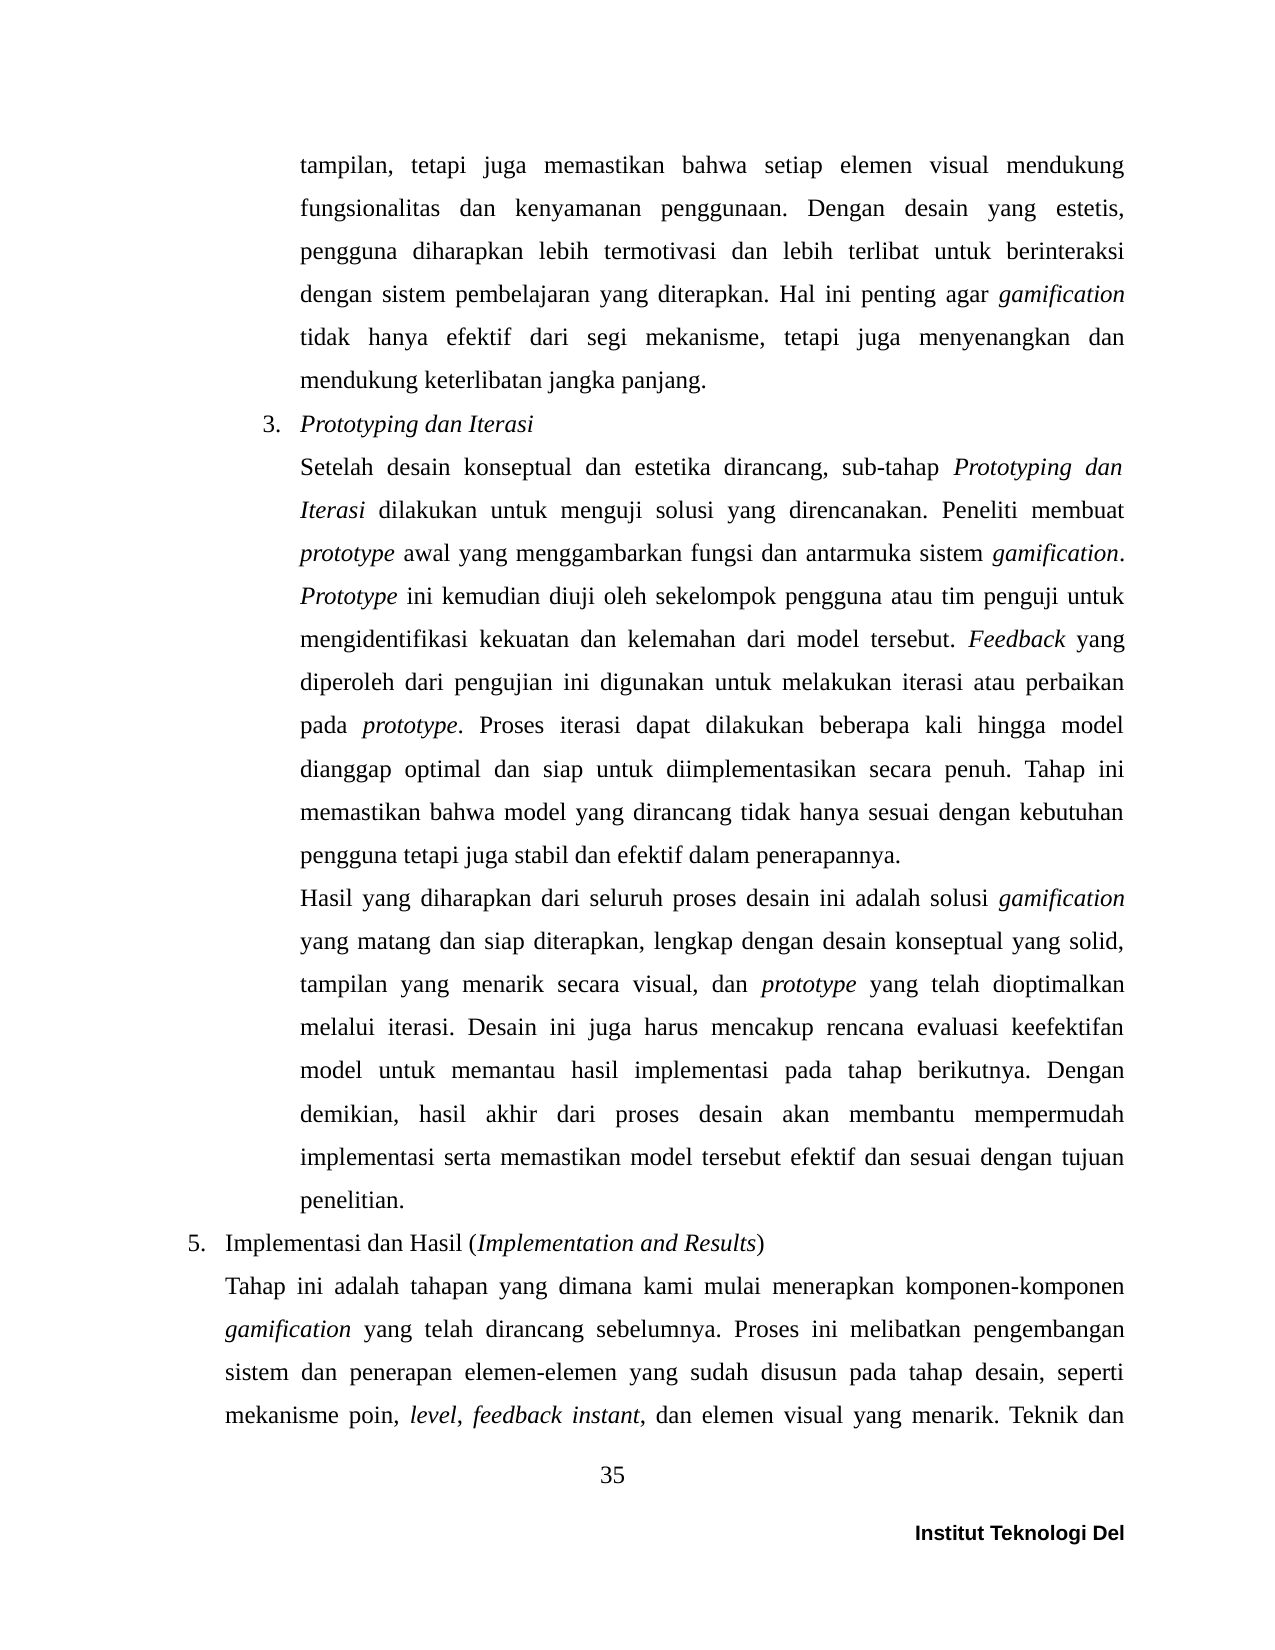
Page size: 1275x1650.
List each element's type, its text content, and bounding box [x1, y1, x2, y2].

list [300, 150, 1125, 394]
list Setelah desain konseptual dan estetika dirancang, sub-tahap Prototyping dan Iterasi dilakukan untuk menguji solusi yang direncanakan. Peneliti membuat prototype awal yang menggambarkan fungsi dan antarmuka sistem gamification. Prototype ini kemudian diuji oleh sekelompok pengguna atau tim penguji untuk mengidentifikasi kekuatan dan kelemahan dari model tersebut. Feedback yang diperoleh dari pengujian ini digunakan untuk melakukan iterasi atau perbaikan pada prototype. Proses iterasi dapat dilakukan beberapa kali hingga model dianggap optimal dan siap untuk diimplementasikan secara penuh. Tahap ini memastikan bahwa model yang dirancang tidak hanya sesuai dengan kebutuhan pengguna tetapi juga stabil dan efektif dalam penerapannya. [300, 452, 1125, 869]
list Implementasi dan Hasil (Implementation and Results) [187, 1228, 1125, 1257]
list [225, 1271, 1125, 1429]
list Hasil yang diharapkan dari seluruh proses desain ini adalah solusi gamification yang matang dan siap diterapkan, lengkap dengan desain konseptual yang solid, tampilan yang menarik secara visual, dan prototype yang telah dioptimalkan melalui iterasi. Desain ini juga harus mencakup rencana evaluasi keefektifan model untuk memantau hasil implementasi pada tahap berikutnya. Dengan demikian, hasil akhir dari proses desain akan membantu mempermudah implementasi serta memastikan model tersebut efektif dan sesuai dengan tujuan penelitian. [300, 883, 1125, 1214]
list Prototyping dan Iterasi [262, 409, 1125, 437]
